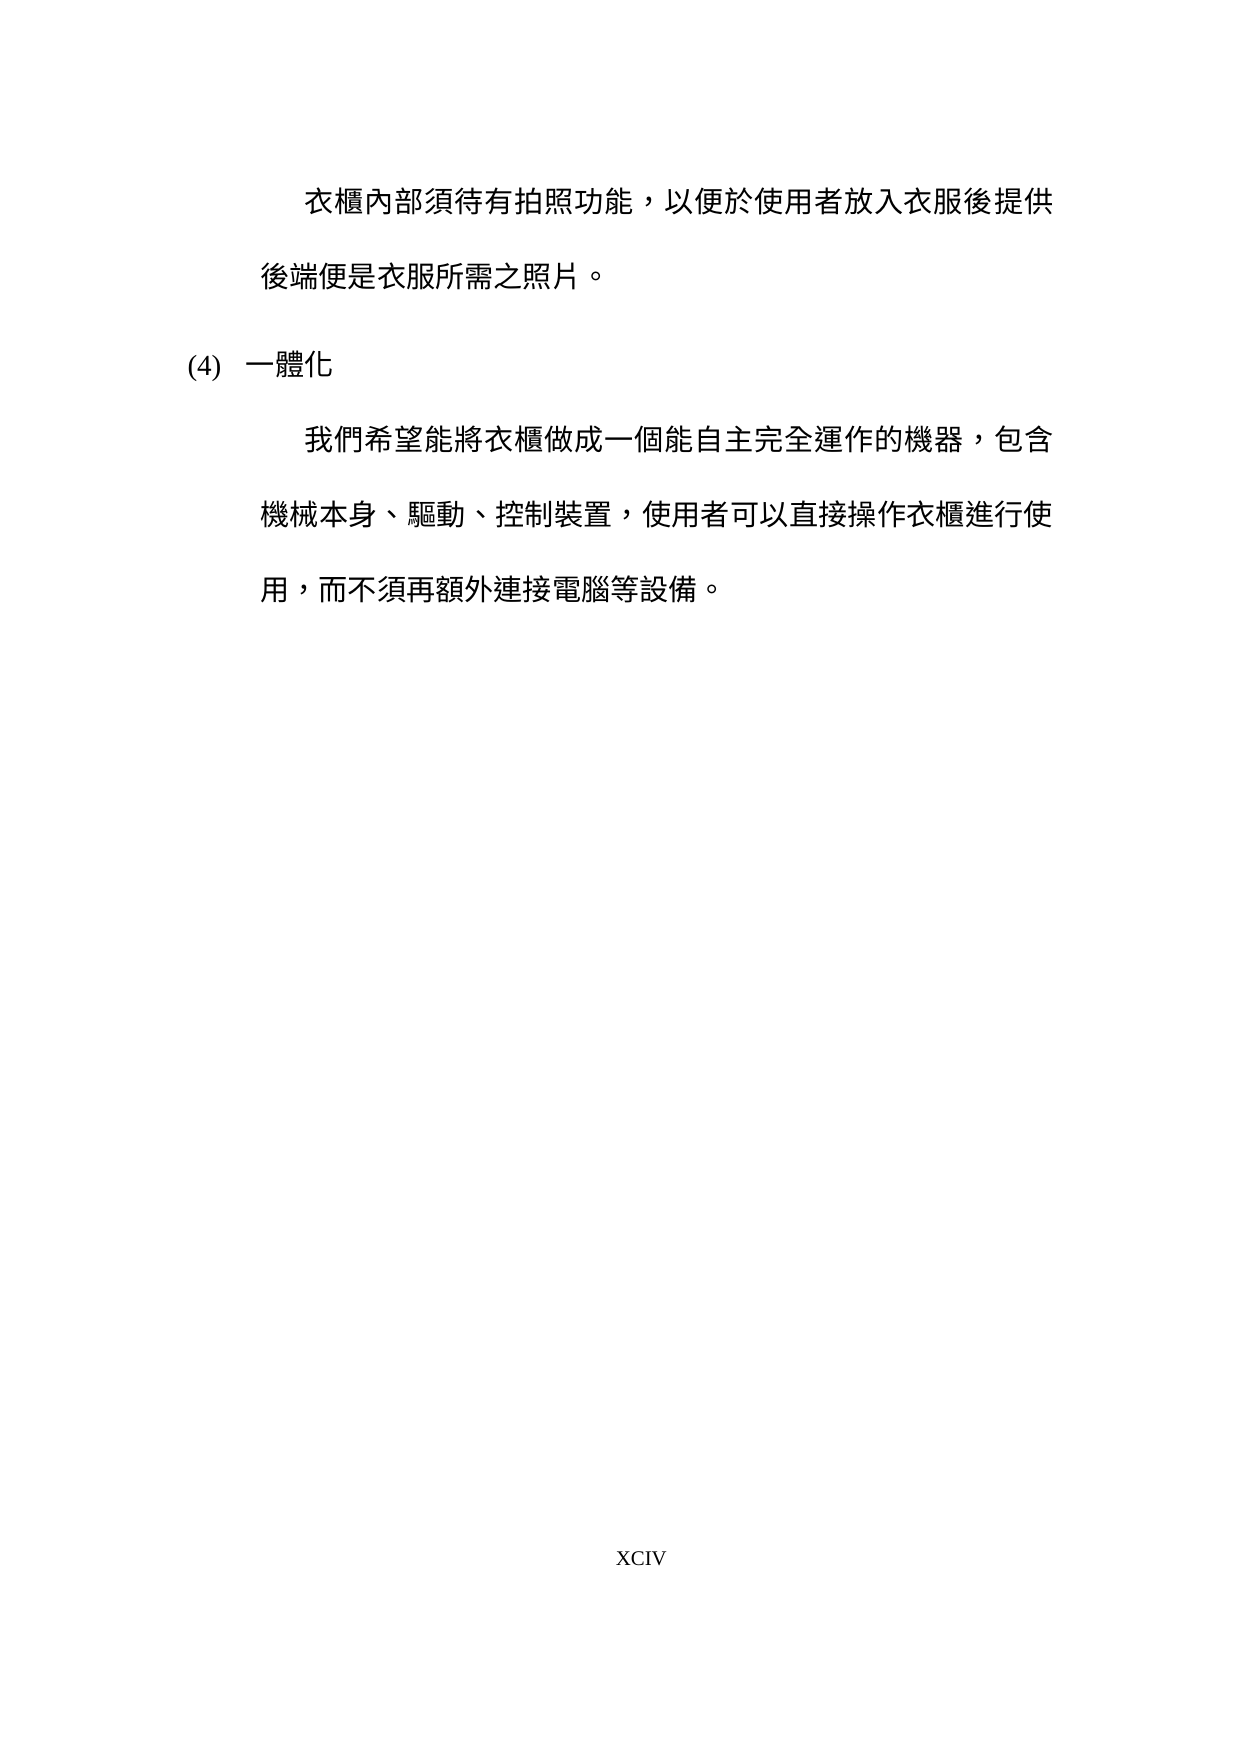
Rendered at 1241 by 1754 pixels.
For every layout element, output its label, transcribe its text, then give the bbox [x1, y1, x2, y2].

list 我們希望能將衣櫃做成一個能自主完全運作的機器，包含機械本身、驅動、控制裝置，使用者可以直接操作衣櫃進行使用，而不須再額外連接電腦等設備。 [260, 400, 1053, 625]
list 衣櫃內部須待有拍照功能，以便於使用者放入衣服後提供後端便是衣服所需之照片。 [260, 163, 1053, 313]
list 一體化 [187, 325, 1053, 400]
